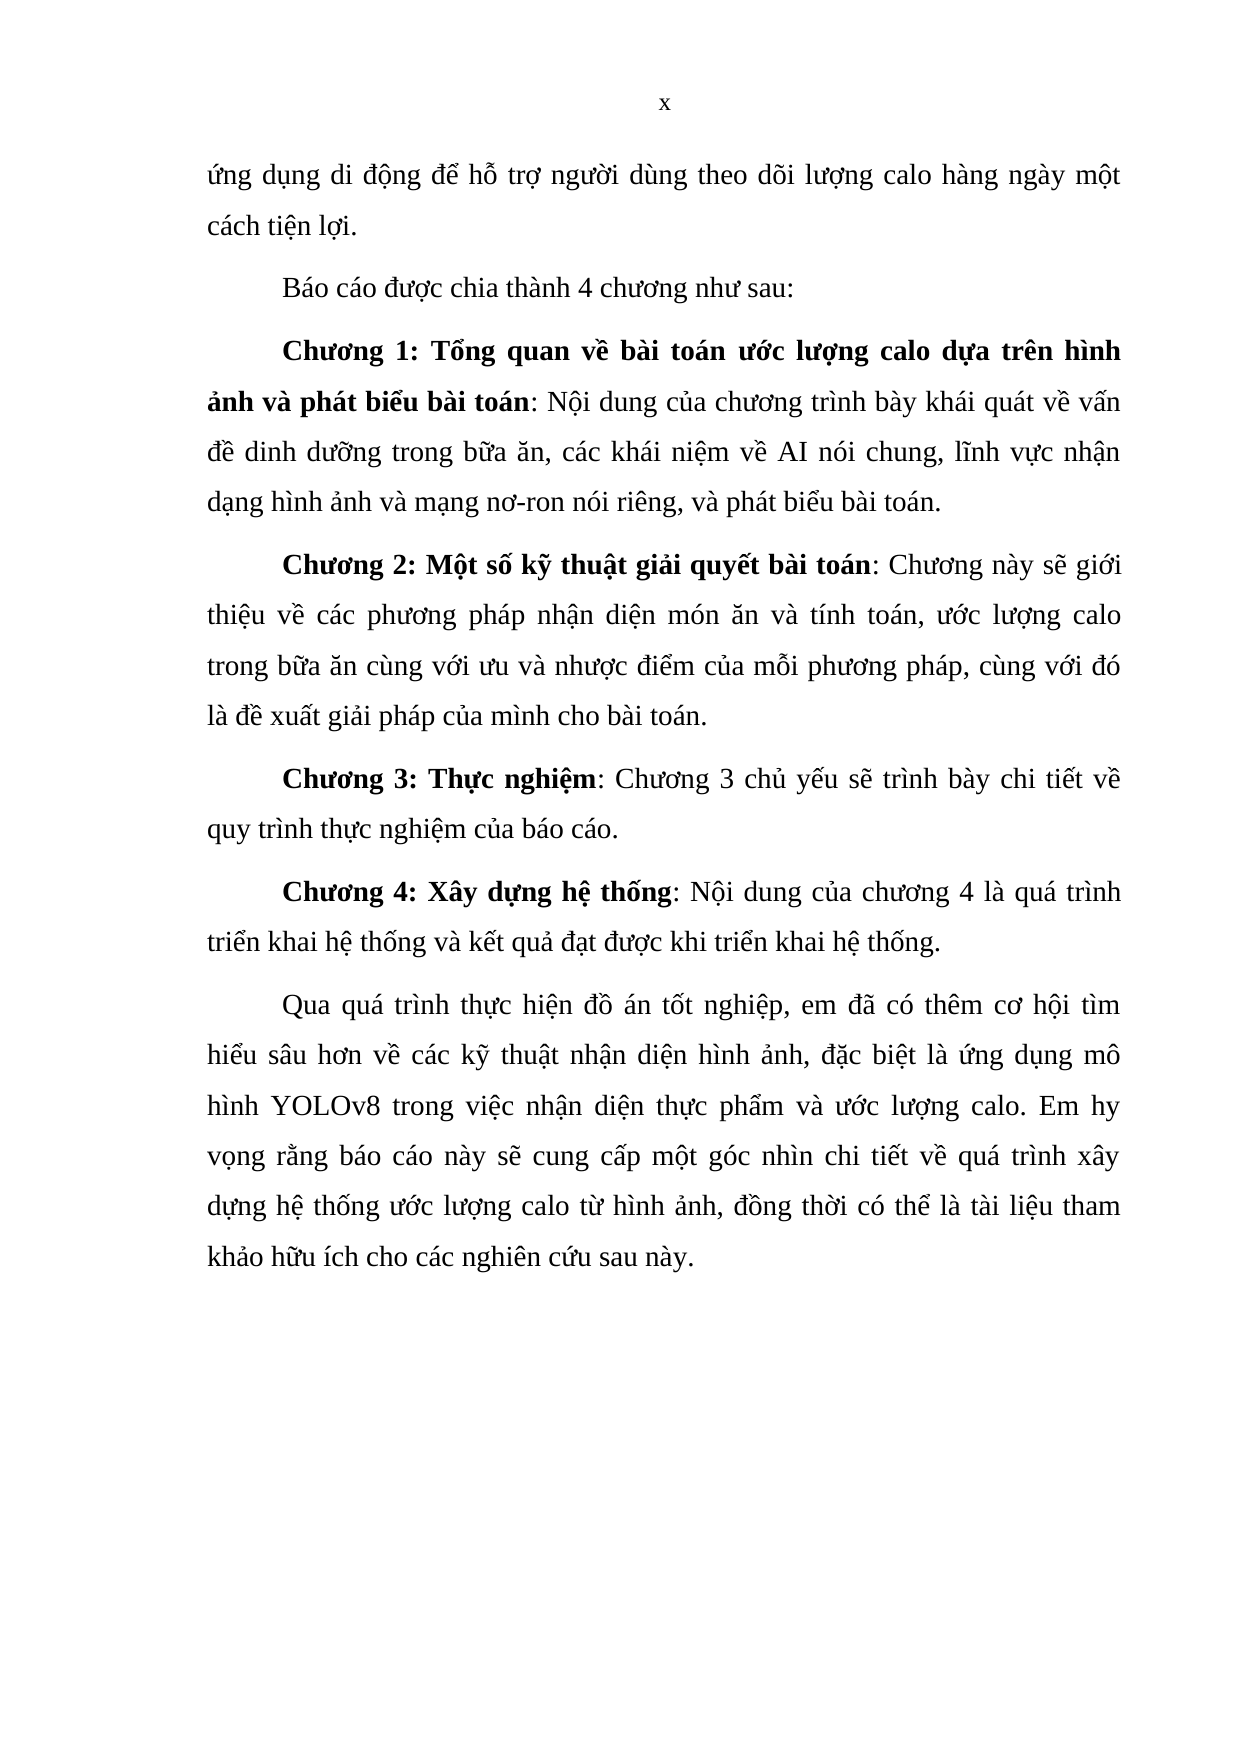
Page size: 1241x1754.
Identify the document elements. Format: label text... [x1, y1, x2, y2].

text Báo cáo được chia thành 4 chương như sau: [207, 271, 1122, 304]
text Chương 4: Xây dựng hệ thống: Nội dung của chương 4 là quá trình triển khai hệ thống và kết quả đạt được khi triển khai hệ thống. [207, 874, 1122, 958]
text Chương 1: Tổng quan về bài toán ước lượng calo dựa trên hình ảnh và phát biểu bài toán: Nội dung của chương trình bày khái quát về vấn đề dinh dưỡng trong bữa ăn, các khái niệm về AI nói chung, lĩnh vực nhận dạng hình ảnh và mạng nơ-ron nói riêng, và phát biểu bài toán. [207, 333, 1122, 518]
text Chương 3: Thực nghiệm: Chương 3 chủ yếu sẽ trình bày chi tiết về quy trình thực nghiệm của báo cáo. [207, 761, 1122, 845]
text Chương 2: Một số kỹ thuật giải quyết bài toán: Chương này sẽ giới thiệu về các phương pháp nhận diện món ăn và tính toán, ước lượng calo trong bữa ăn cùng với ưu và nhược điểm của mỗi phương pháp, cùng với đó là đề xuất giải pháp của mình cho bài toán. [207, 547, 1122, 732]
text Qua quá trình thực hiện đồ án tốt nghiệp, em đã có thêm cơ hội tìm hiểu sâu hơn về các kỹ thuật nhận diện hình ảnh, đặc biệt là ứng dụng mô hình YOLOv8 trong việc nhận diện thực phẩm và ước lượng calo. Em hy vọng rằng báo cáo này sẽ cung cấp một góc nhìn chi tiết về quá trình xây dựng hệ thống ước lượng calo từ hình ảnh, đồng thời có thể là tài liệu tham khảo hữu ích cho các nghiên cứu sau này. [207, 987, 1122, 1272]
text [207, 157, 1122, 241]
